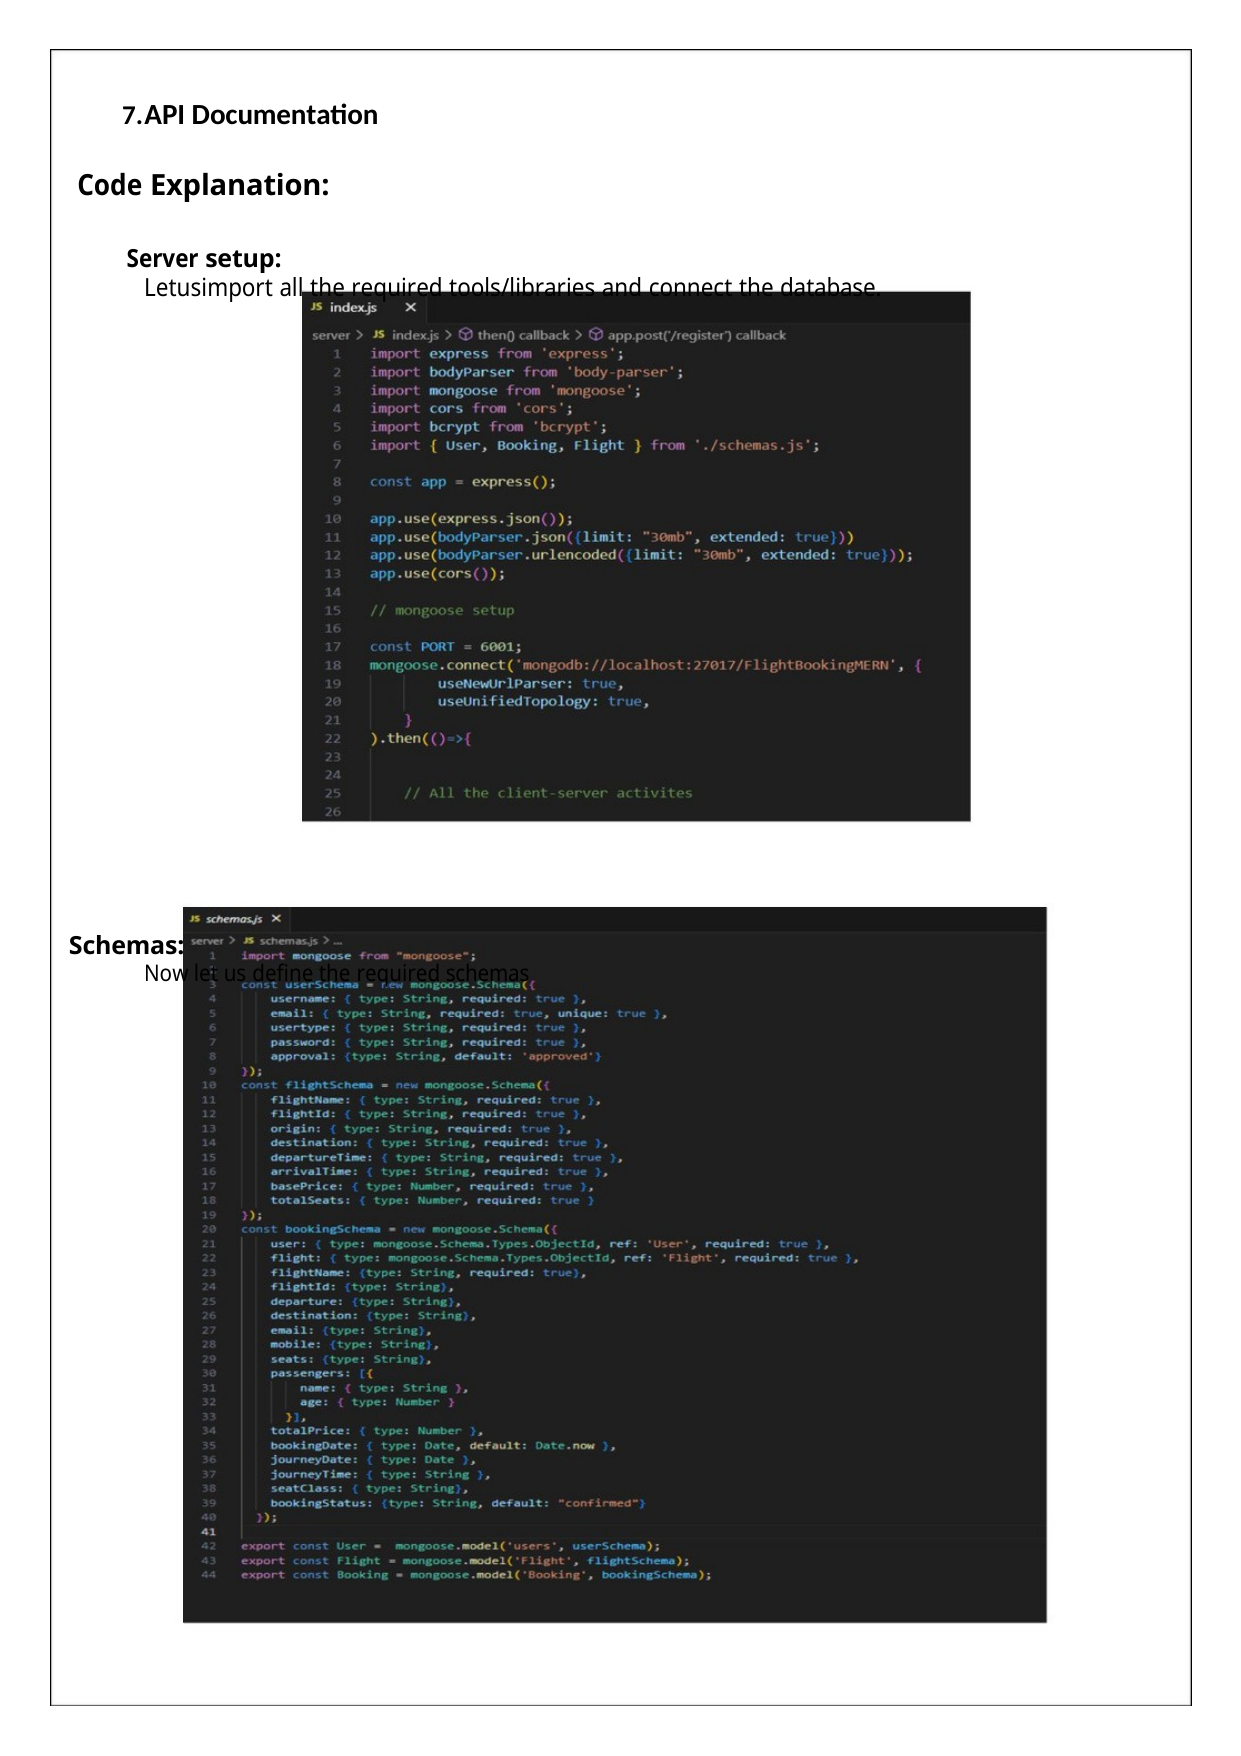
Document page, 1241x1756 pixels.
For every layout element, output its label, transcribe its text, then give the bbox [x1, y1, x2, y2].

picture [50, 273, 1192, 1706]
subtitle Server setup: [29, 245, 379, 273]
picture [50, 49, 1192, 273]
text Now let us define the required schemas [144, 960, 1196, 987]
text Letusimport all the required tools/libraries and connect the database. [144, 273, 1196, 302]
text Code Explanation: [29, 164, 377, 204]
subtitle API Documentation [122, 96, 1196, 132]
subtitle Schemas: [69, 933, 1196, 960]
